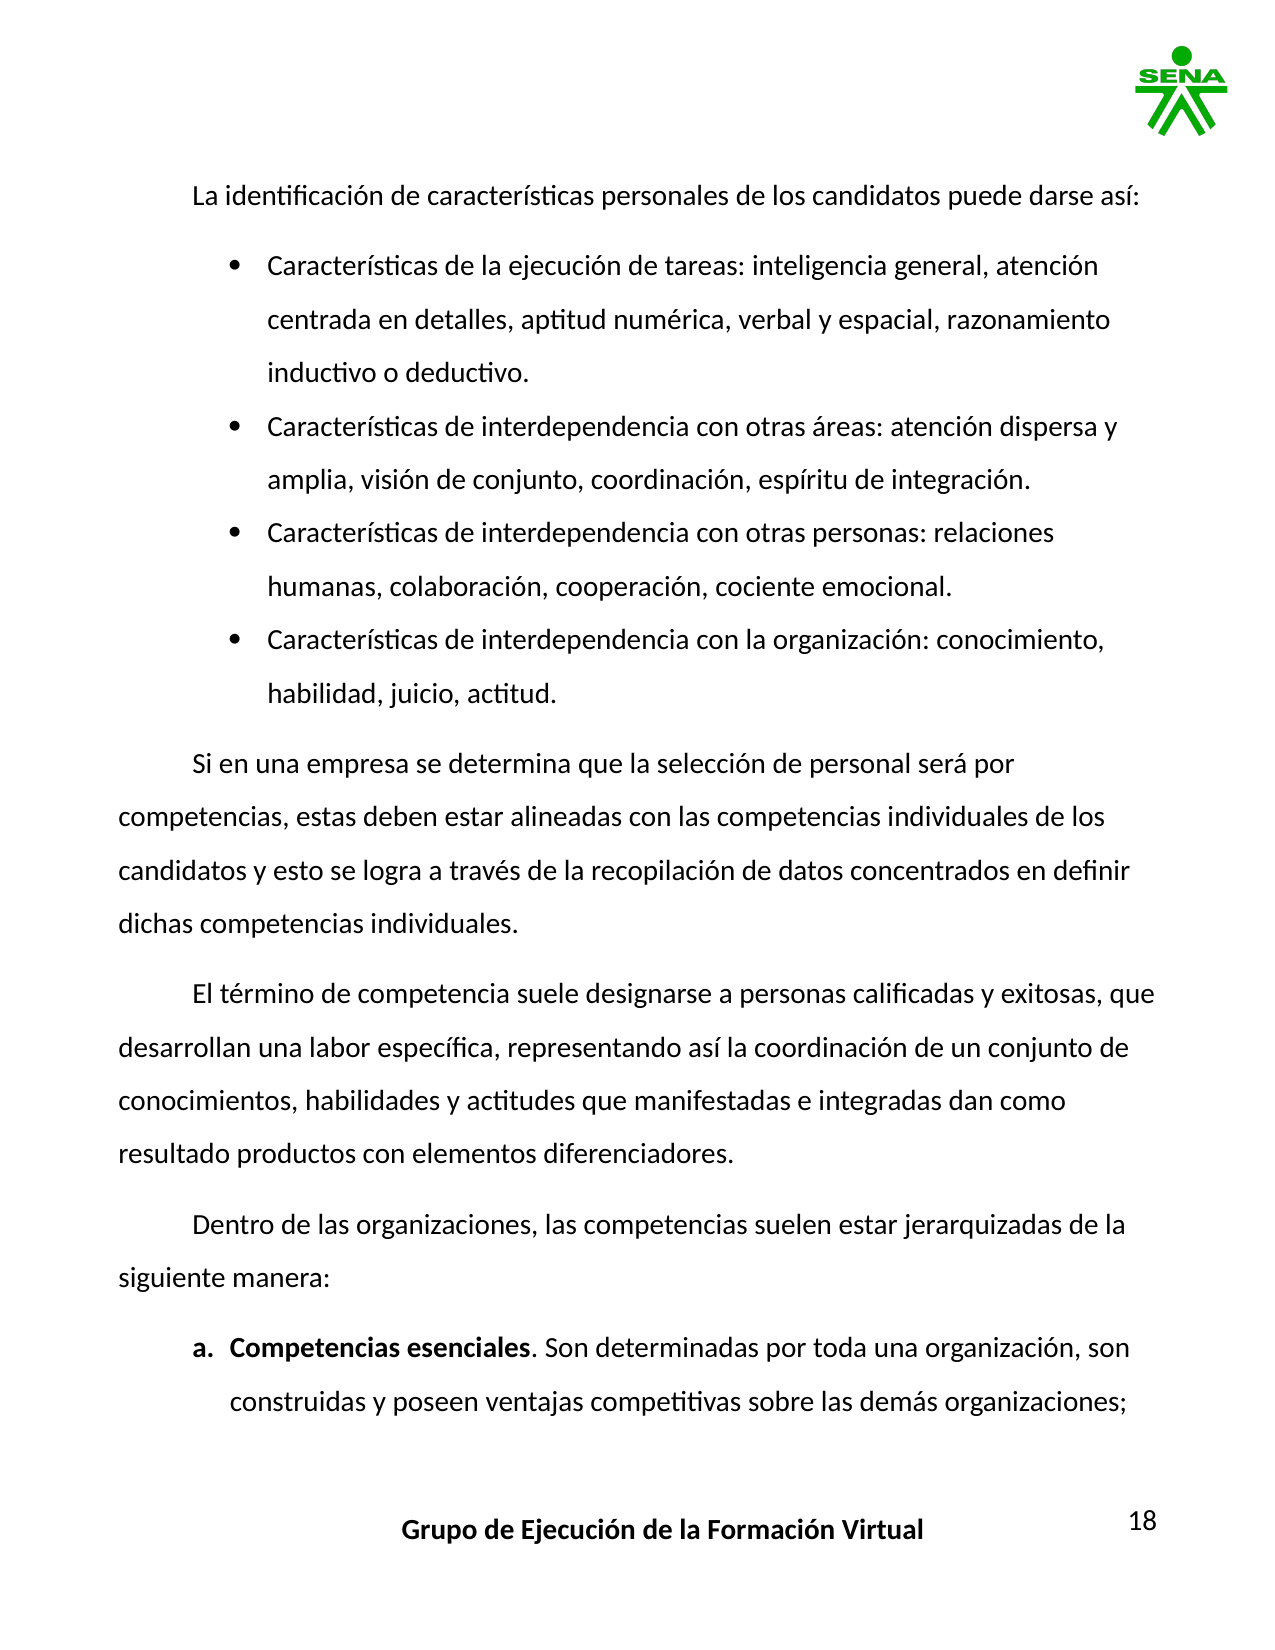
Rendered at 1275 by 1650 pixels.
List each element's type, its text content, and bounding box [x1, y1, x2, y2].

list Características de interdependencia con otras personas: relaciones humanas, colaboración, cooperación, cociente emocional. [229, 514, 1157, 603]
list Características de la ejecución de tareas: inteligencia general, atención centrada en detalles, aptitud numérica, verbal y espacial, razonamiento inductivo o deductivo. [229, 247, 1157, 390]
text Dentro de las organizaciones, las competencias suelen estar jerarquizadas de la siguiente manera: [118, 1206, 1157, 1295]
list Características de interdependencia con la organización: conocimiento, habilidad, juicio, actitud. [229, 621, 1157, 710]
picture [1135, 46, 1228, 136]
text El término de competencia suele designarse a personas calificadas y exitosas, que desarrollan una labor específica, representando así la coordinación de un conjunto de conocimientos, habilidades y actitudes que manifestadas e integradas dan como resultado productos con elementos diferenciadores. [118, 975, 1157, 1171]
text Si en una empresa se determina que la selección de personal será por competencias, estas deben estar alineadas con las competencias individuales de los candidatos y esto se logra a través de la recopilación de datos concentrados en definir dichas competencias individuales. [118, 745, 1157, 941]
text La identificación de características personales de los candidatos puede darse así: [118, 177, 1157, 213]
list Características de interdependencia con otras áreas: atención dispersa y amplia, visión de conjunto, coordinación, espíritu de integración. [229, 408, 1157, 497]
